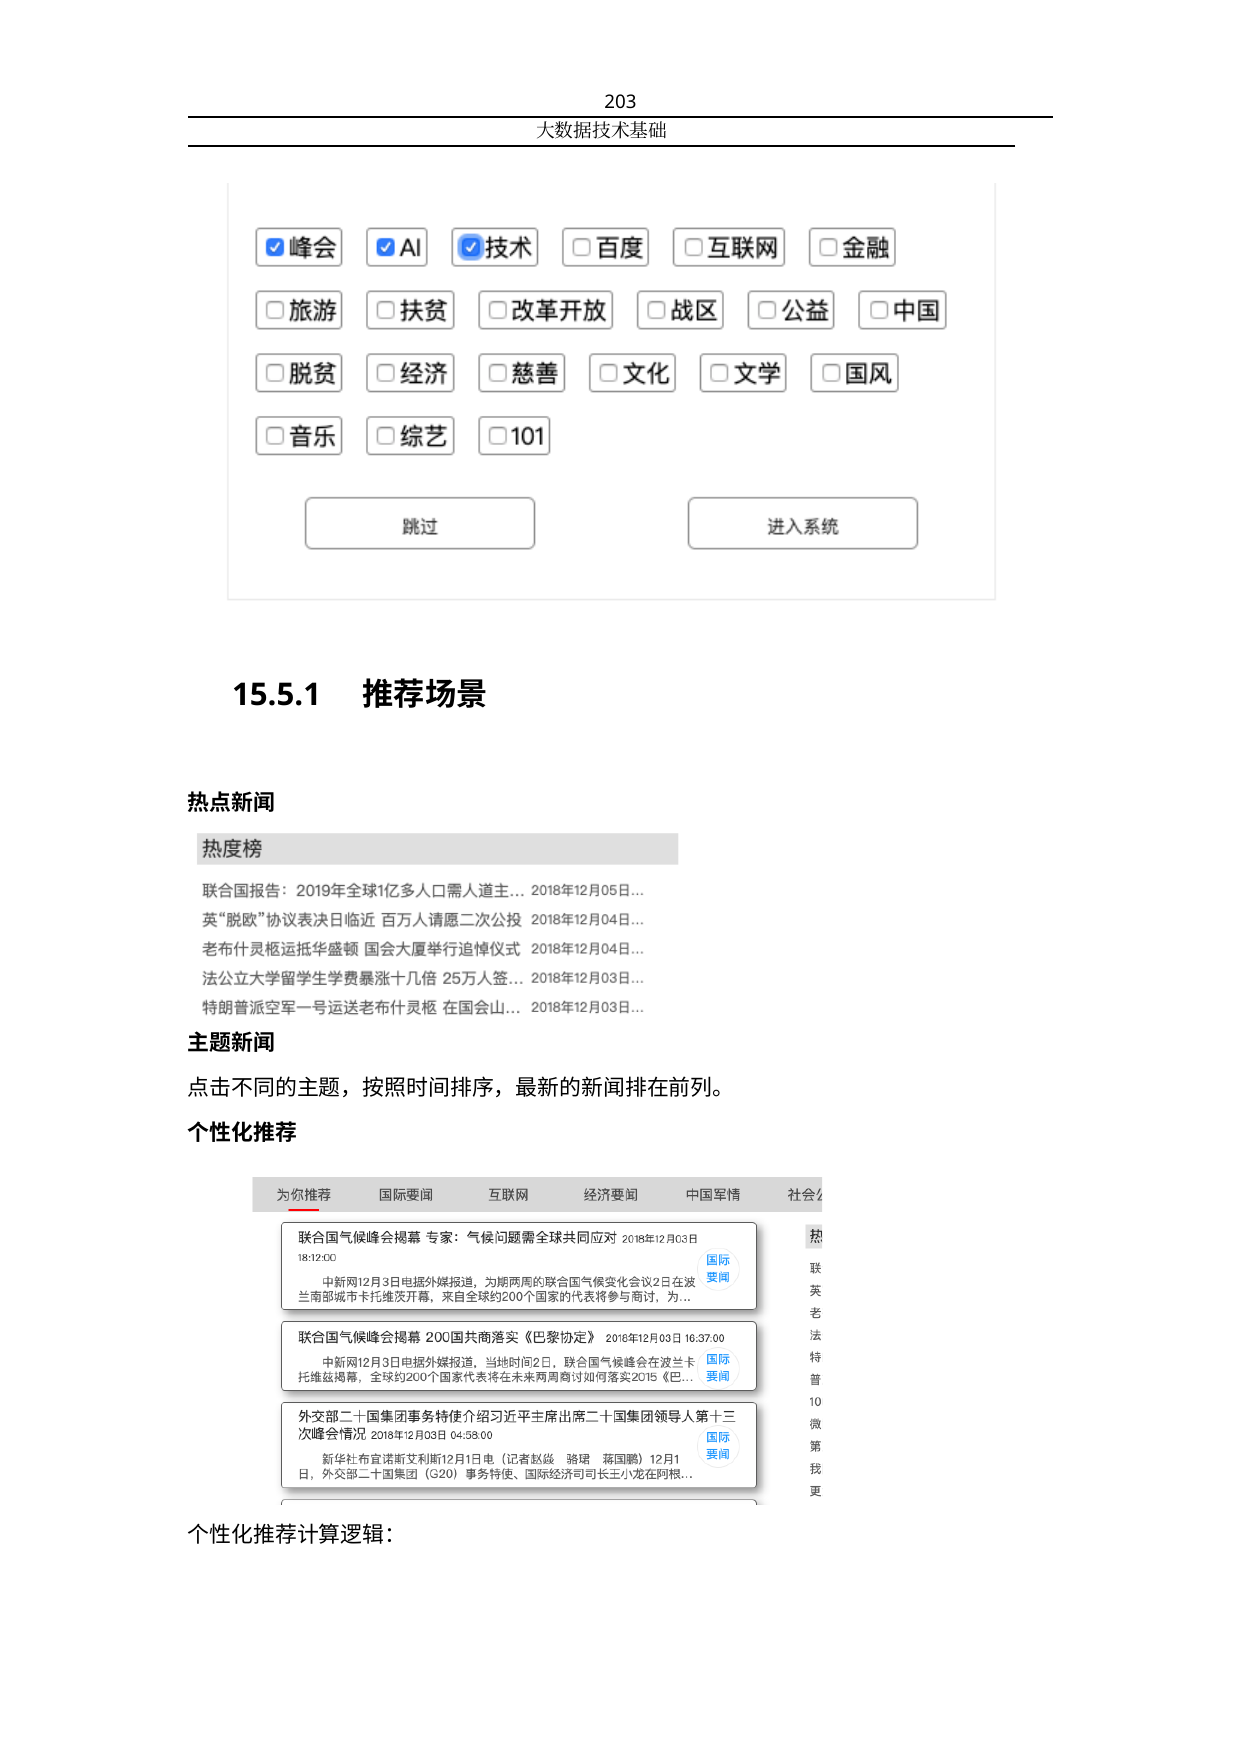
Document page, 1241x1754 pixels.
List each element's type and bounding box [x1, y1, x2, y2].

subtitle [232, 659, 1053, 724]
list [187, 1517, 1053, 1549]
picture [187, 832, 694, 1021]
picture [187, 183, 1053, 626]
picture [187, 1171, 823, 1505]
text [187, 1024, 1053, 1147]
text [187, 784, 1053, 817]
